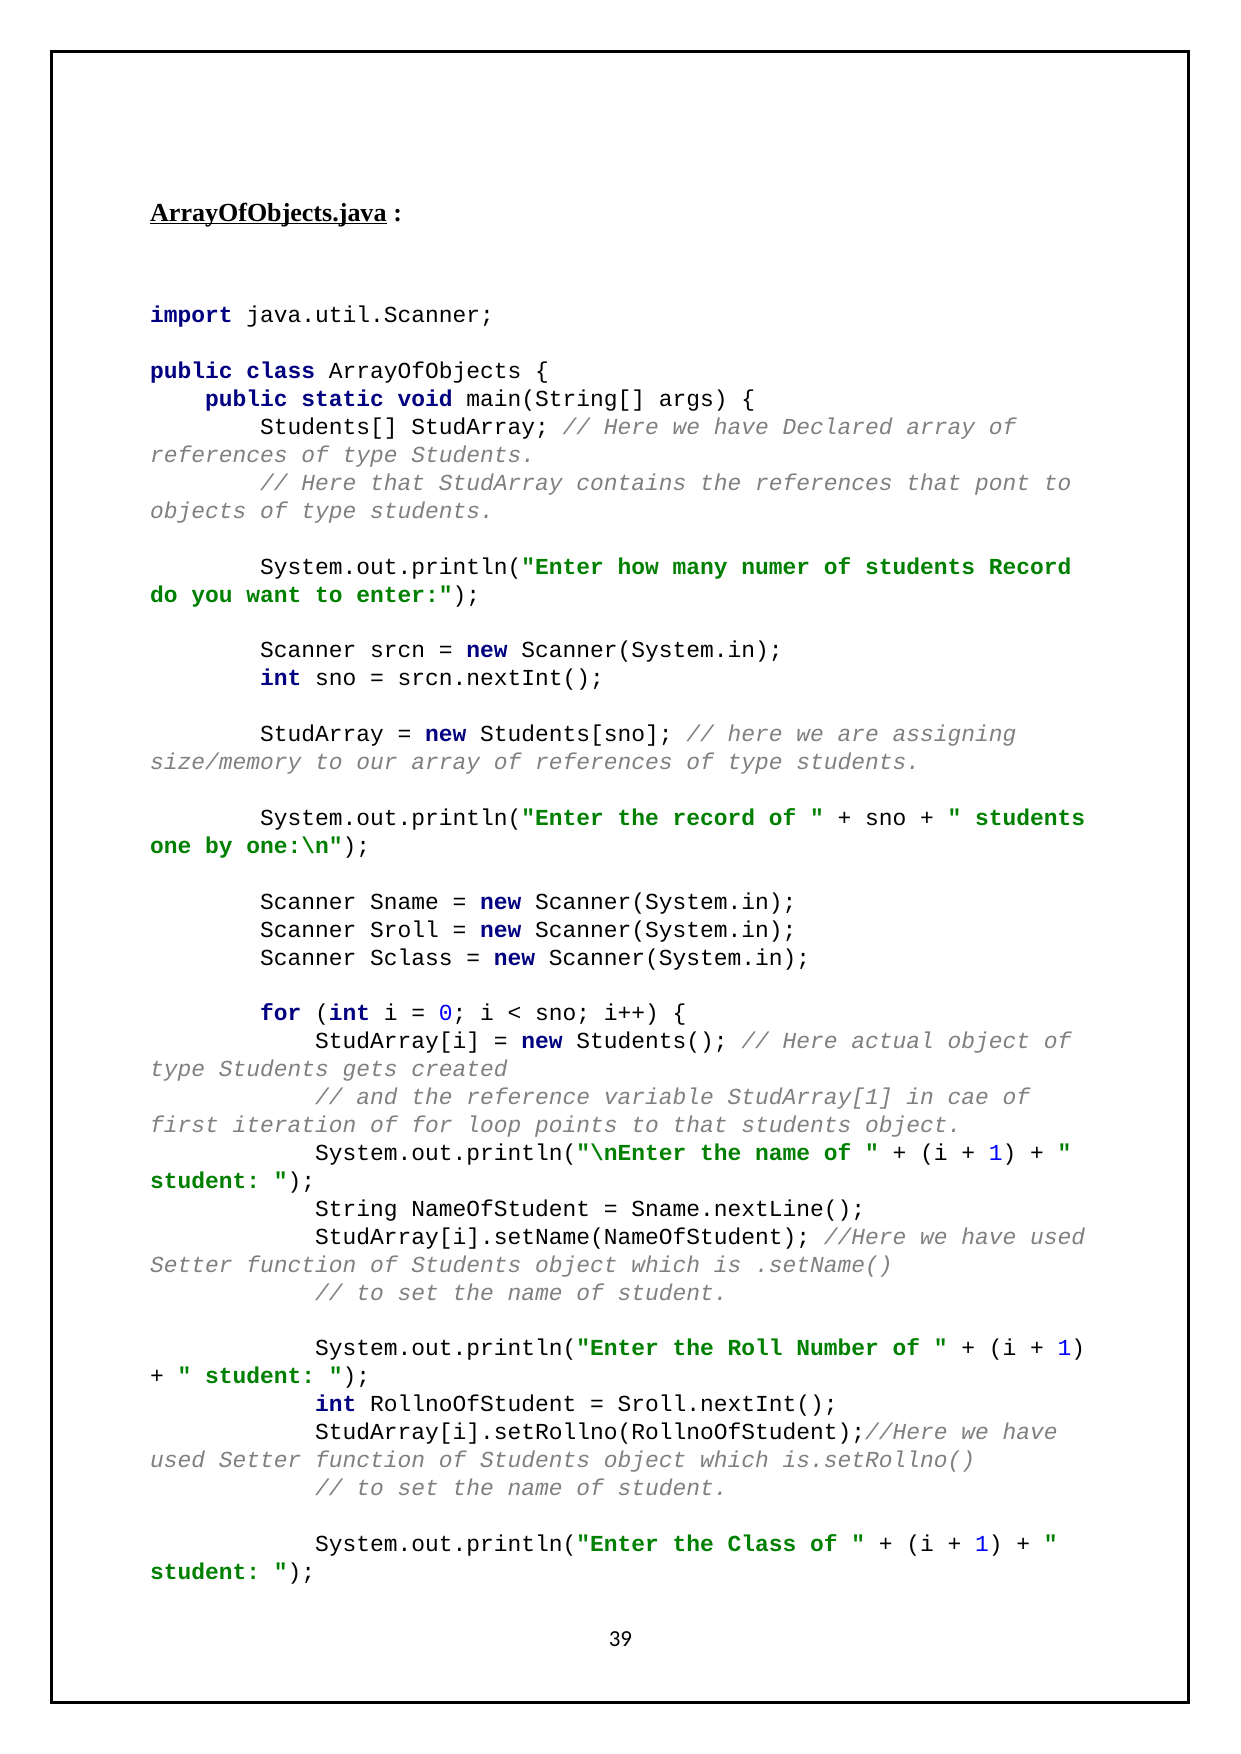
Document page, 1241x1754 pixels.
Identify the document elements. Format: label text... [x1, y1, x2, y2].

text ArrayOfObjects.java : [150, 197, 1090, 227]
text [150, 246, 1090, 1586]
